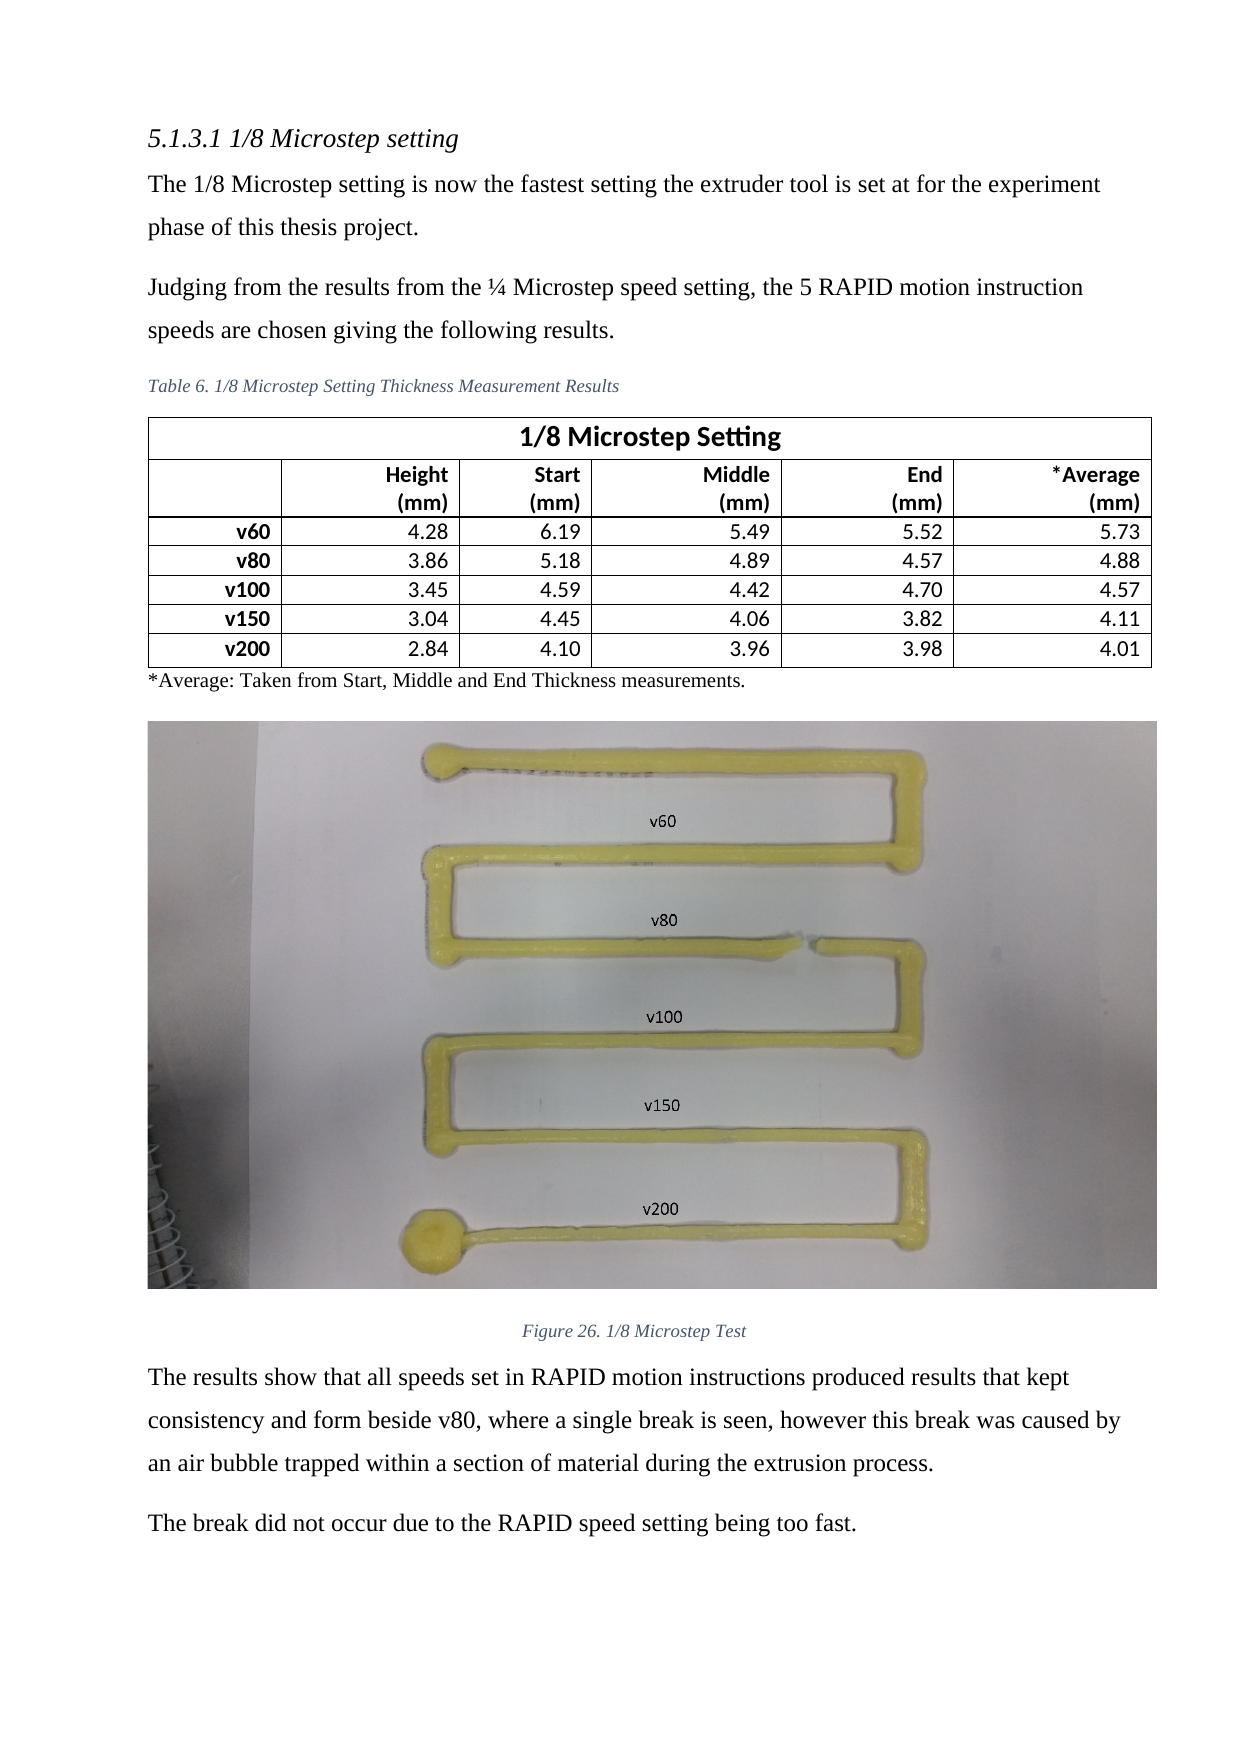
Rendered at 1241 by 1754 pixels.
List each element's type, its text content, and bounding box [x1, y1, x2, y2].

table_cell 5.52 [782, 518, 953, 545]
table_cell 4.89 [592, 546, 781, 574]
text Judging from the results from the ¼ Microstep speed setting, the 5 RAPID motion instruction speeds are chosen giving the following results. [148, 272, 1122, 344]
table_cell 4.57 [782, 546, 953, 574]
table_cell 4.88 [954, 546, 1151, 574]
text Table 6. 1/8 Microstep Setting Thickness Measurement Results [148, 375, 1122, 396]
table_cell 4.10 [460, 634, 591, 667]
table_cell Start (mm) [460, 460, 591, 516]
table_cell 3.98 [782, 634, 953, 667]
table_cell *Average (mm) [954, 460, 1151, 516]
text The break did not occur due to the RAPID speed setting being too fast. [148, 1508, 1122, 1537]
table_cell 6.19 [460, 518, 591, 545]
table_cell 3.04 [282, 605, 459, 633]
table_cell 3.86 [282, 546, 459, 574]
table_cell 4.28 [282, 518, 459, 545]
table_cell End (mm) [782, 460, 953, 516]
text The 1/8 Microstep setting is now the fastest setting the extruder tool is set at for the experiment phase of this thesis project. [148, 169, 1122, 241]
table_cell 3.96 [592, 634, 781, 667]
table_cell v200 [149, 634, 281, 667]
table_cell 4.57 [954, 576, 1151, 603]
table_cell 3.82 [782, 605, 953, 633]
table_cell [149, 460, 281, 516]
table_cell 3.45 [282, 576, 459, 603]
table_cell 4.45 [460, 605, 591, 633]
table_cell 4.11 [954, 605, 1151, 633]
picture [147, 721, 1157, 1289]
table_cell v80 [149, 546, 281, 574]
table_cell 4.70 [782, 576, 953, 603]
subtitle 5.1.3.1 1/8 Microstep setting [148, 122, 1122, 153]
table_cell 5.73 [954, 518, 1151, 545]
table_cell 4.59 [460, 576, 591, 603]
table_header 1/8 Microstep Setting [149, 418, 1151, 459]
table_cell 5.18 [460, 546, 591, 574]
table_cell 4.01 [954, 634, 1151, 667]
table_cell v100 [149, 576, 281, 603]
text The results show that all speeds set in RAPID motion instructions produced results that kept consistency and form beside v80, where a single break is seen, however this break was caused by an air bubble trapped within a section of material during the extrusion process. [148, 1362, 1122, 1477]
table_cell 4.06 [592, 605, 781, 633]
table_cell 2.84 [282, 634, 459, 667]
table_cell 5.49 [592, 518, 781, 545]
table_cell v150 [149, 605, 281, 633]
table_cell v60 [149, 518, 281, 545]
table_cell Middle (mm) [592, 460, 781, 516]
text *Average: Taken from Start, Middle and End Thickness measurements. [148, 668, 1122, 692]
table_cell Height (mm) [282, 460, 459, 516]
text Figure 26. 1/8 Microstep Test [148, 1320, 1122, 1341]
table_cell 4.42 [592, 576, 781, 603]
